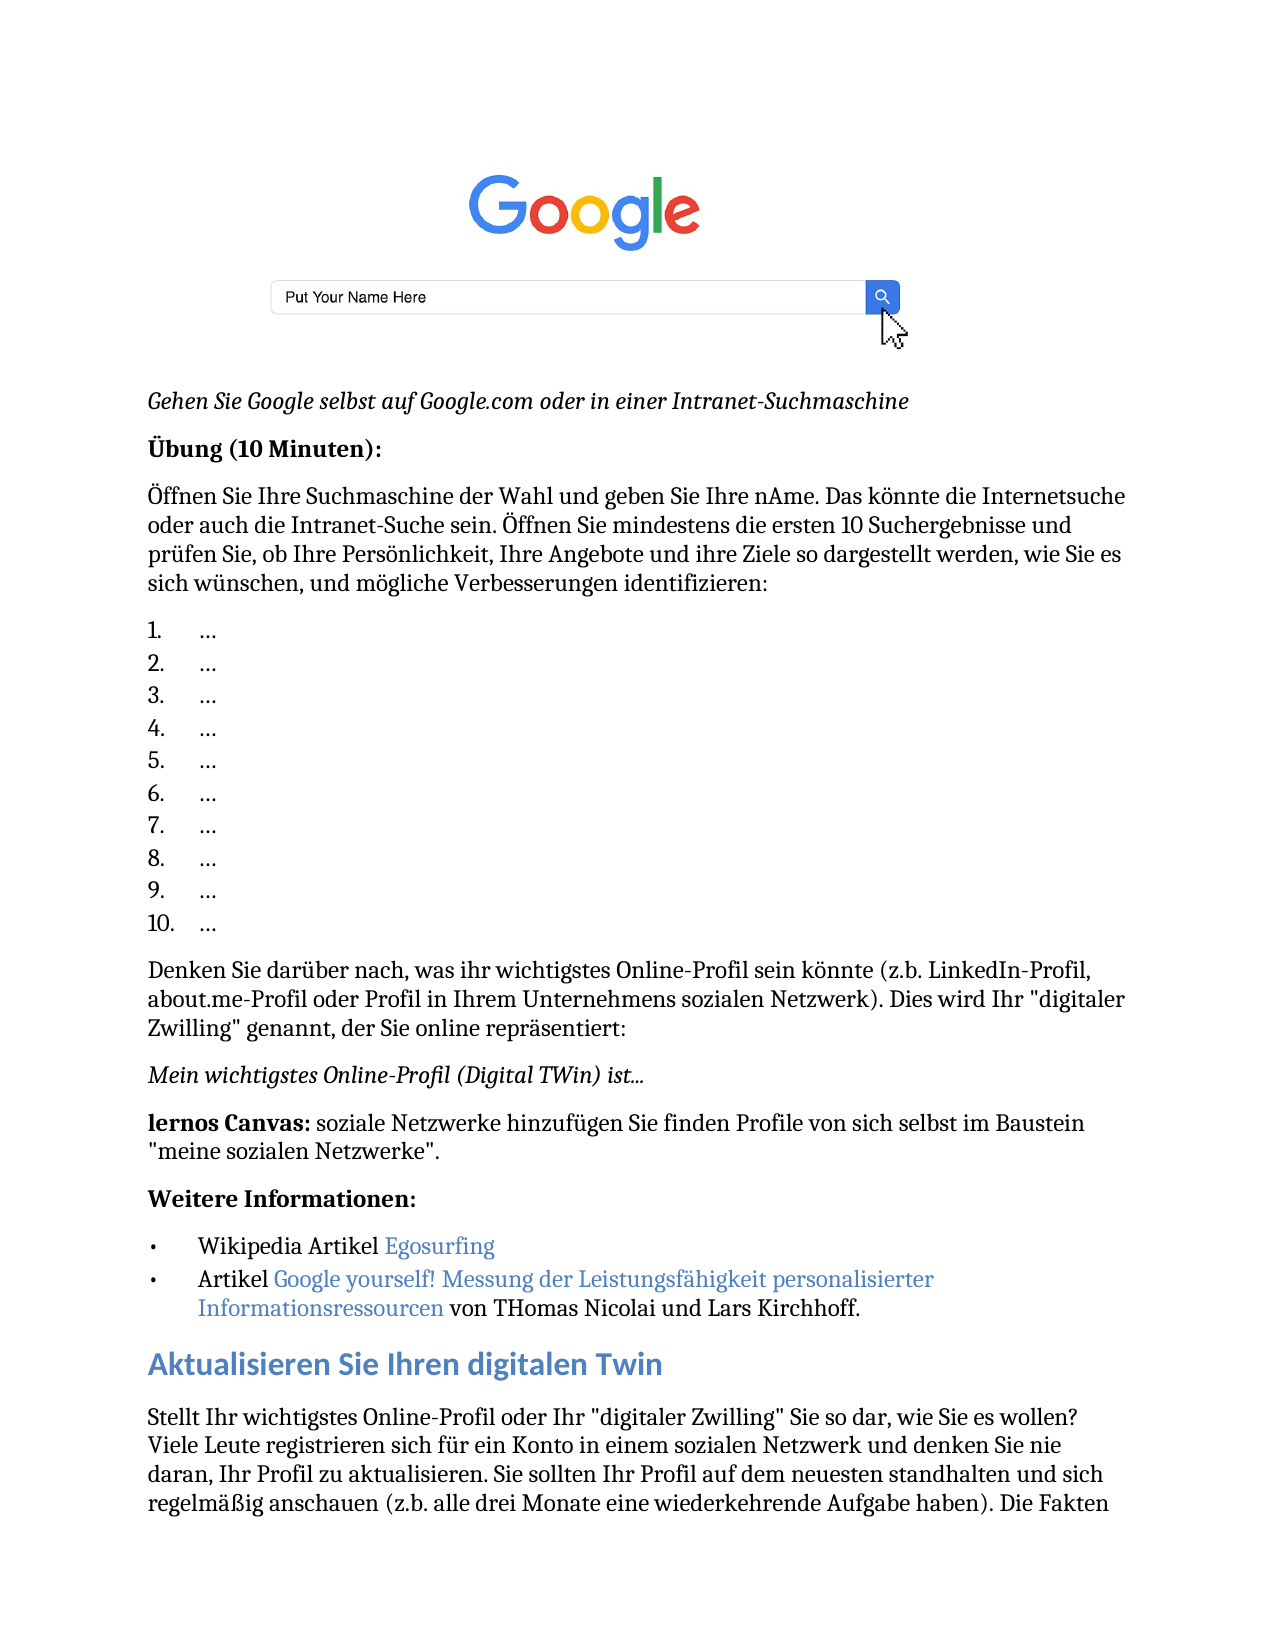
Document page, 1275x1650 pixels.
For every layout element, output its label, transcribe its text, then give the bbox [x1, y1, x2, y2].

text Öffnen Sie Ihre Suchmaschine der Wahl und geben Sie Ihre nAme. Das könnte die Internetsuche oder auch die Intranet-Suche sein. Öffnen Sie mindestens die ersten 10 Suchergebnisse und prüfen Sie, ob Ihre Persönlichkeit, Ihre Angebote und ihre Ziele so dargestellt werden, wie Sie es sich wünschen, und mögliche Verbesserungen identifizieren: [148, 482, 1127, 597]
subtitle Aktualisieren Sie Ihren digitalen Twin [148, 1343, 1127, 1384]
text lernos Canvas: soziale Netzwerke hinzufügen Sie finden Profile von sich selbst im Baustein "meine sozialen Netzwerke". [148, 1108, 1127, 1166]
list … [148, 843, 1127, 872]
text Weitere Informationen: [148, 1185, 1127, 1213]
list Artikel Google yourself! Messung der Leistungsfähigkeit personalisierter Informationsressourcen von THomas Nicolai und Lars Kirchhoff. [148, 1265, 1127, 1322]
list … [148, 778, 1127, 807]
list … [148, 713, 1127, 742]
list Wikipedia Artikel Egosurfing [148, 1232, 1127, 1261]
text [148, 1402, 1127, 1517]
picture [147, 147, 1023, 367]
text Gehen Sie Google selbst auf Google.com oder in einer Intranet-Suchmaschine [148, 387, 1127, 416]
list … [148, 746, 1127, 775]
list … [148, 811, 1127, 840]
list … [148, 616, 1127, 645]
text Übung (10 Minuten): [148, 435, 1127, 463]
list … [148, 648, 1127, 677]
text Mein wichtigstes Online-Profil (Digital TWin) ist... [148, 1061, 1127, 1090]
list … [148, 908, 1127, 937]
text Denken Sie darüber nach, was ihr wichtigstes Online-Profil sein könnte (z.b. LinkedIn-Profil, about.me-Profil oder Profil in Ihrem Unternehmens sozialen Netzwerk). Dies wird Ihr "digitaler Zwilling" genannt, der Sie online repräsentiert: [148, 956, 1127, 1042]
list … [148, 876, 1127, 905]
list … [148, 681, 1127, 710]
